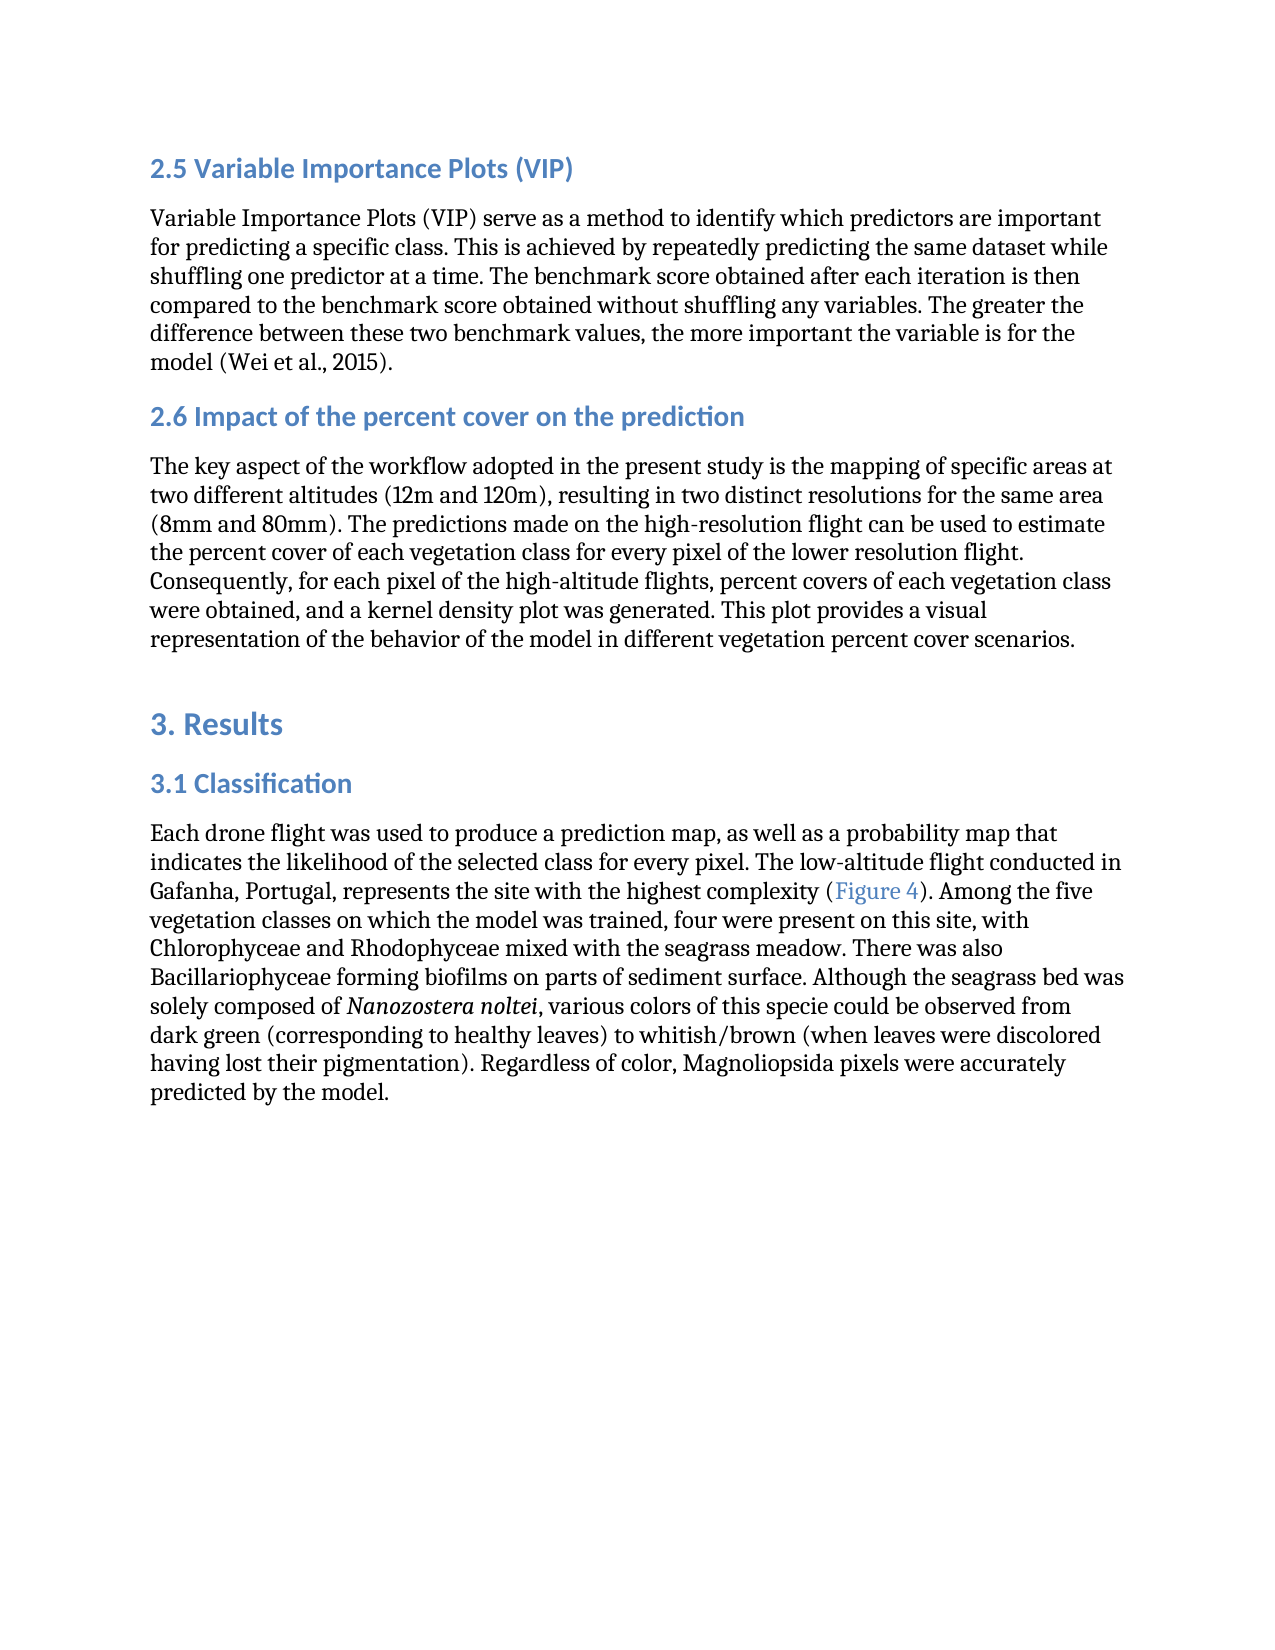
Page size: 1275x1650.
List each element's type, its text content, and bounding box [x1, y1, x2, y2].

subtitle 2.5 Variable Importance Plots (VIP) [150, 150, 1125, 186]
text Each drone flight was used to produce a prediction map, as well as a probability map that indicates the likelihood of the selected class for every pixel. The low-altitude flight conducted in Gafanha, Portugal, represents the site with the highest complexity (Figure 4). Among the five vegetation classes on which the model was trained, four were present on this site, with Chlorophyceae and Rhodophyceae mixed with the seagrass meadow. There was also Bacillariophyceae forming biofilms on parts of sediment surface. Although the seagrass bed was solely composed of Nanozostera noltei, various colors of this specie could be observed from dark green (corresponding to healthy leaves) to whitish/brown (when leaves were discolored having lost their pigmentation). Regardless of color, Magnoliopsida pixels were accurately predicted by the model. [150, 819, 1125, 1107]
subtitle 3. Results [150, 703, 1125, 744]
subtitle 2.6 Impact of the percent cover on the prediction [150, 398, 1125, 433]
subtitle 3.1 Classification [150, 765, 1125, 801]
text Variable Importance Plots (VIP) serve as a method to identify which predictors are important for predicting a specific class. This is achieved by repeatedly predicting the same dataset while shuffling one predictor at a time. The benchmark score obtained after each iteration is then compared to the benchmark score obtained without shuffling any variables. The greater the difference between these two benchmark values, the more important the variable is for the model (Wei et al., 2015). [150, 204, 1125, 377]
text The key aspect of the workflow adopted in the present study is the mapping of specific areas at two different altitudes (12m and 120m), resulting in two distinct resolutions for the same area (8mm and 80mm). The predictions made on the high-resolution flight can be used to estimate the percent cover of each vegetation class for every pixel of the lower resolution flight. Consequently, for each pixel of the high-altitude flights, percent covers of each vegetation class were obtained, and a kernel density plot was generated. This plot provides a visual representation of the behavior of the model in different vegetation percent cover scenarios. [150, 452, 1125, 653]
